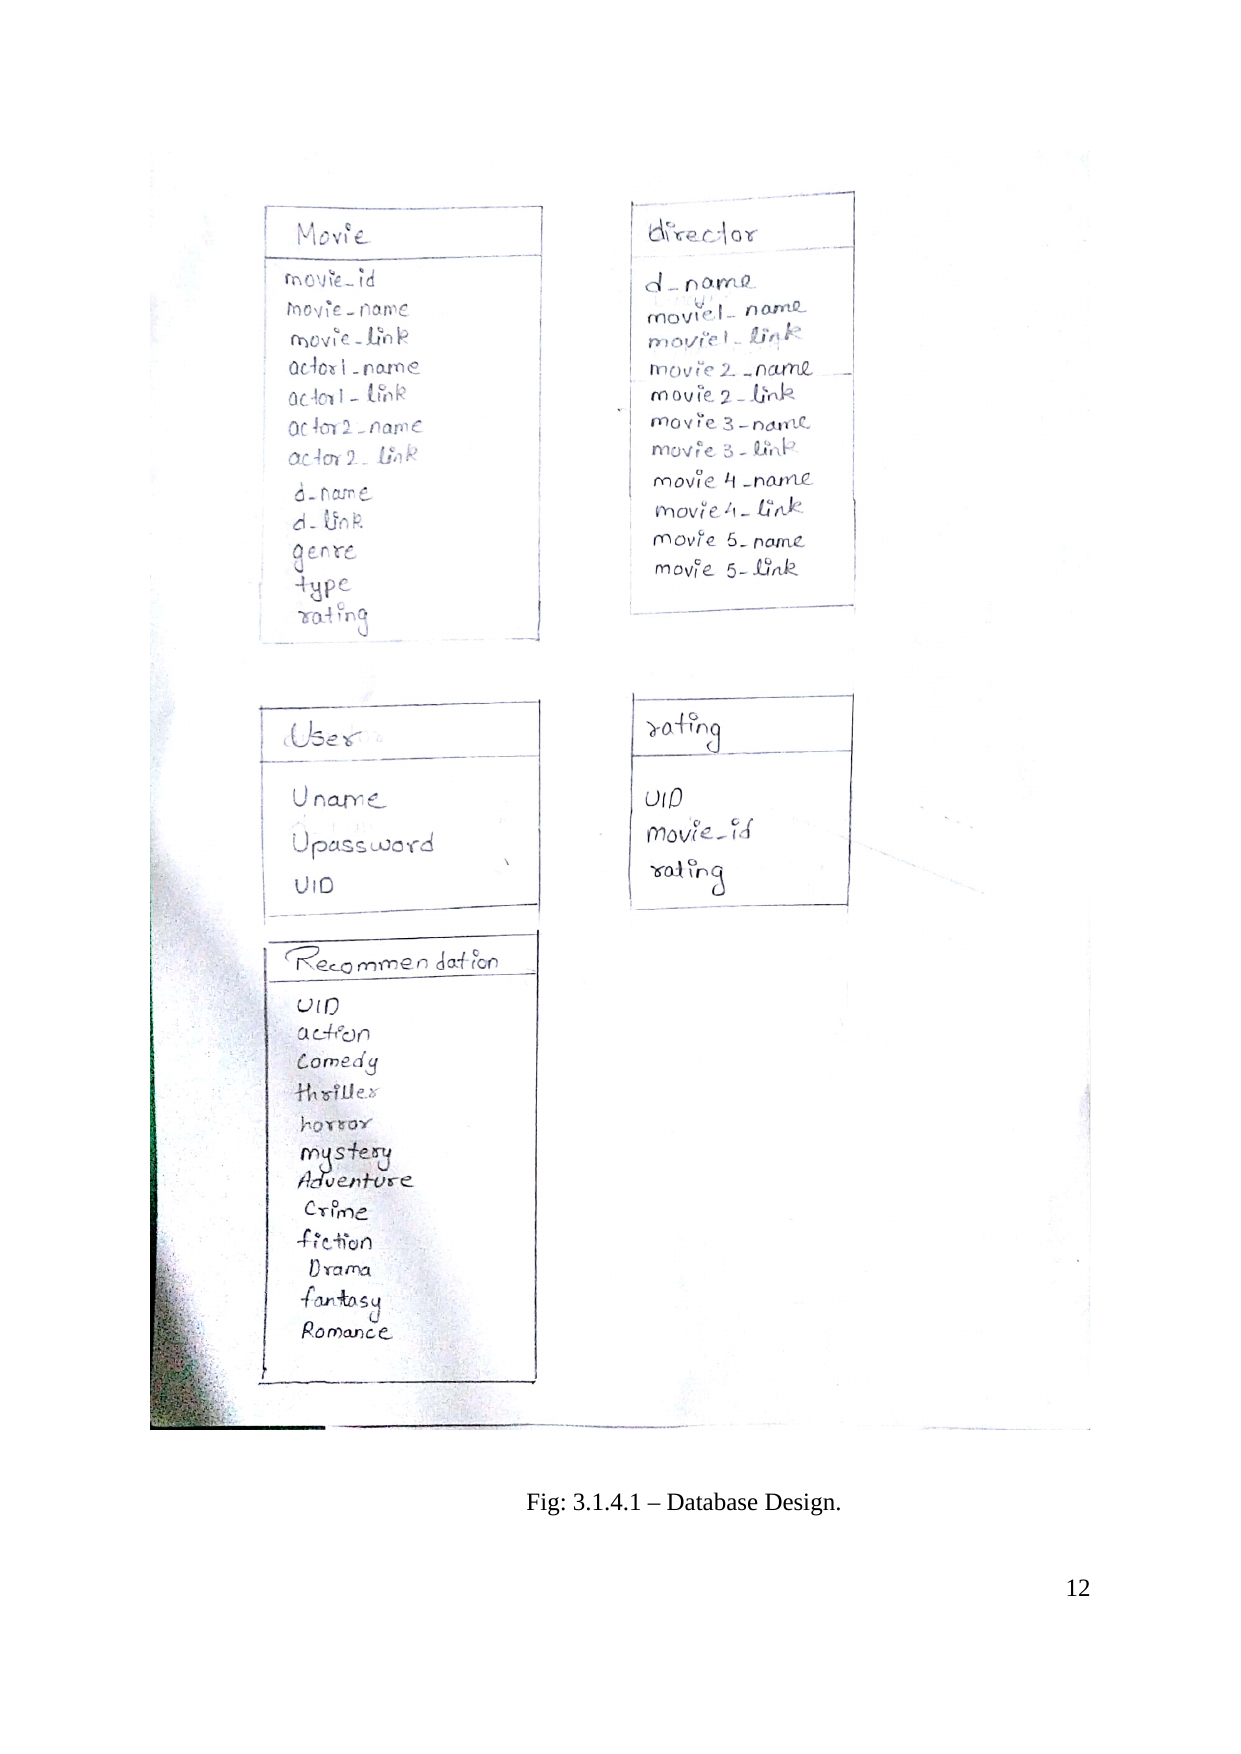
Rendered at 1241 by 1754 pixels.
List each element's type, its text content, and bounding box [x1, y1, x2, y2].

list 12 [277, 1573, 1090, 1602]
list Fig: 3.1.4.1 – Database Design. [277, 1487, 1090, 1515]
picture [150, 150, 1091, 1430]
